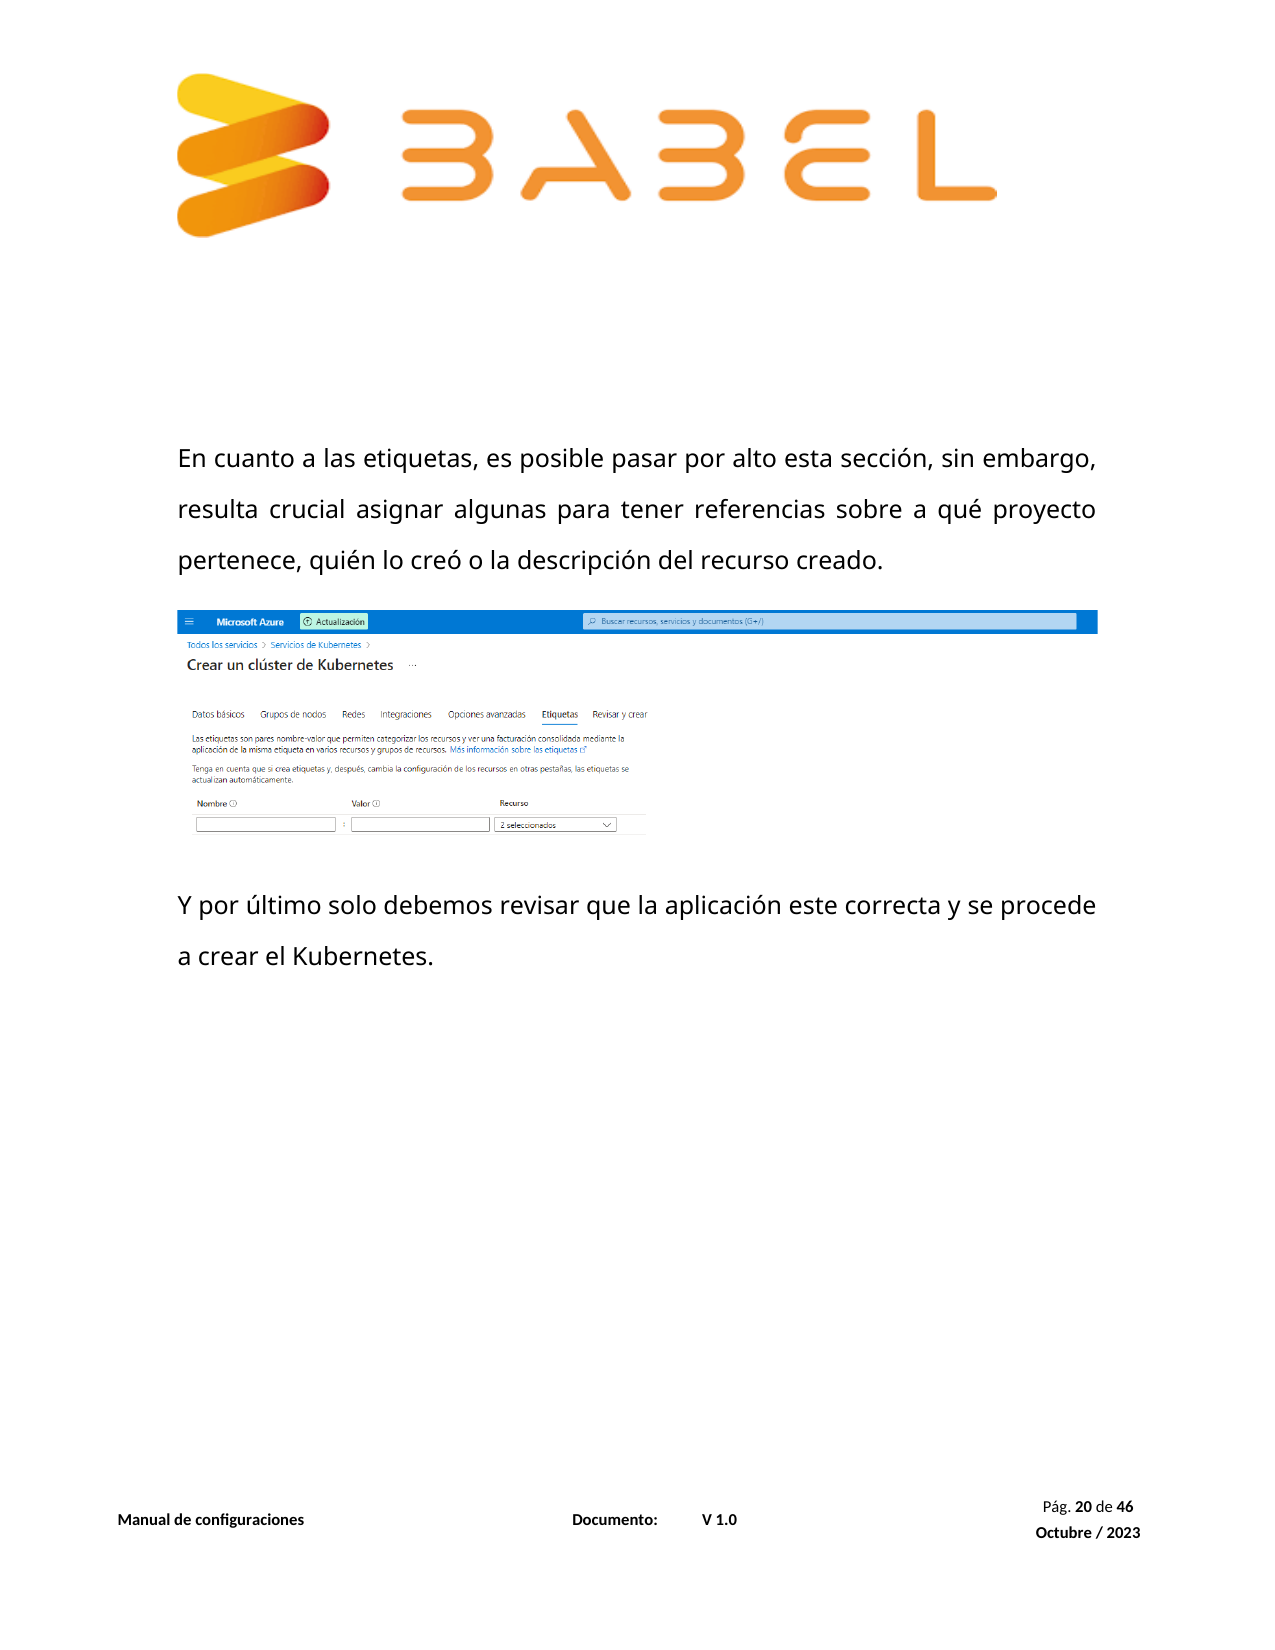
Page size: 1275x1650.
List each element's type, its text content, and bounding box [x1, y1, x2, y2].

text Y por último solo debemos revisar que la aplicación este correcta y se procede a crear el Kubernetes. [177, 888, 1098, 973]
text En cuanto a las etiquetas, es posible pasar por alto esta sección, sin embargo, resulta crucial asignar algunas para tener referencias sobre a qué proyecto pertenece, quién lo creó o la descripción del recurso creado. [177, 441, 1098, 577]
picture [177, 73, 997, 238]
picture [177, 610, 1098, 857]
